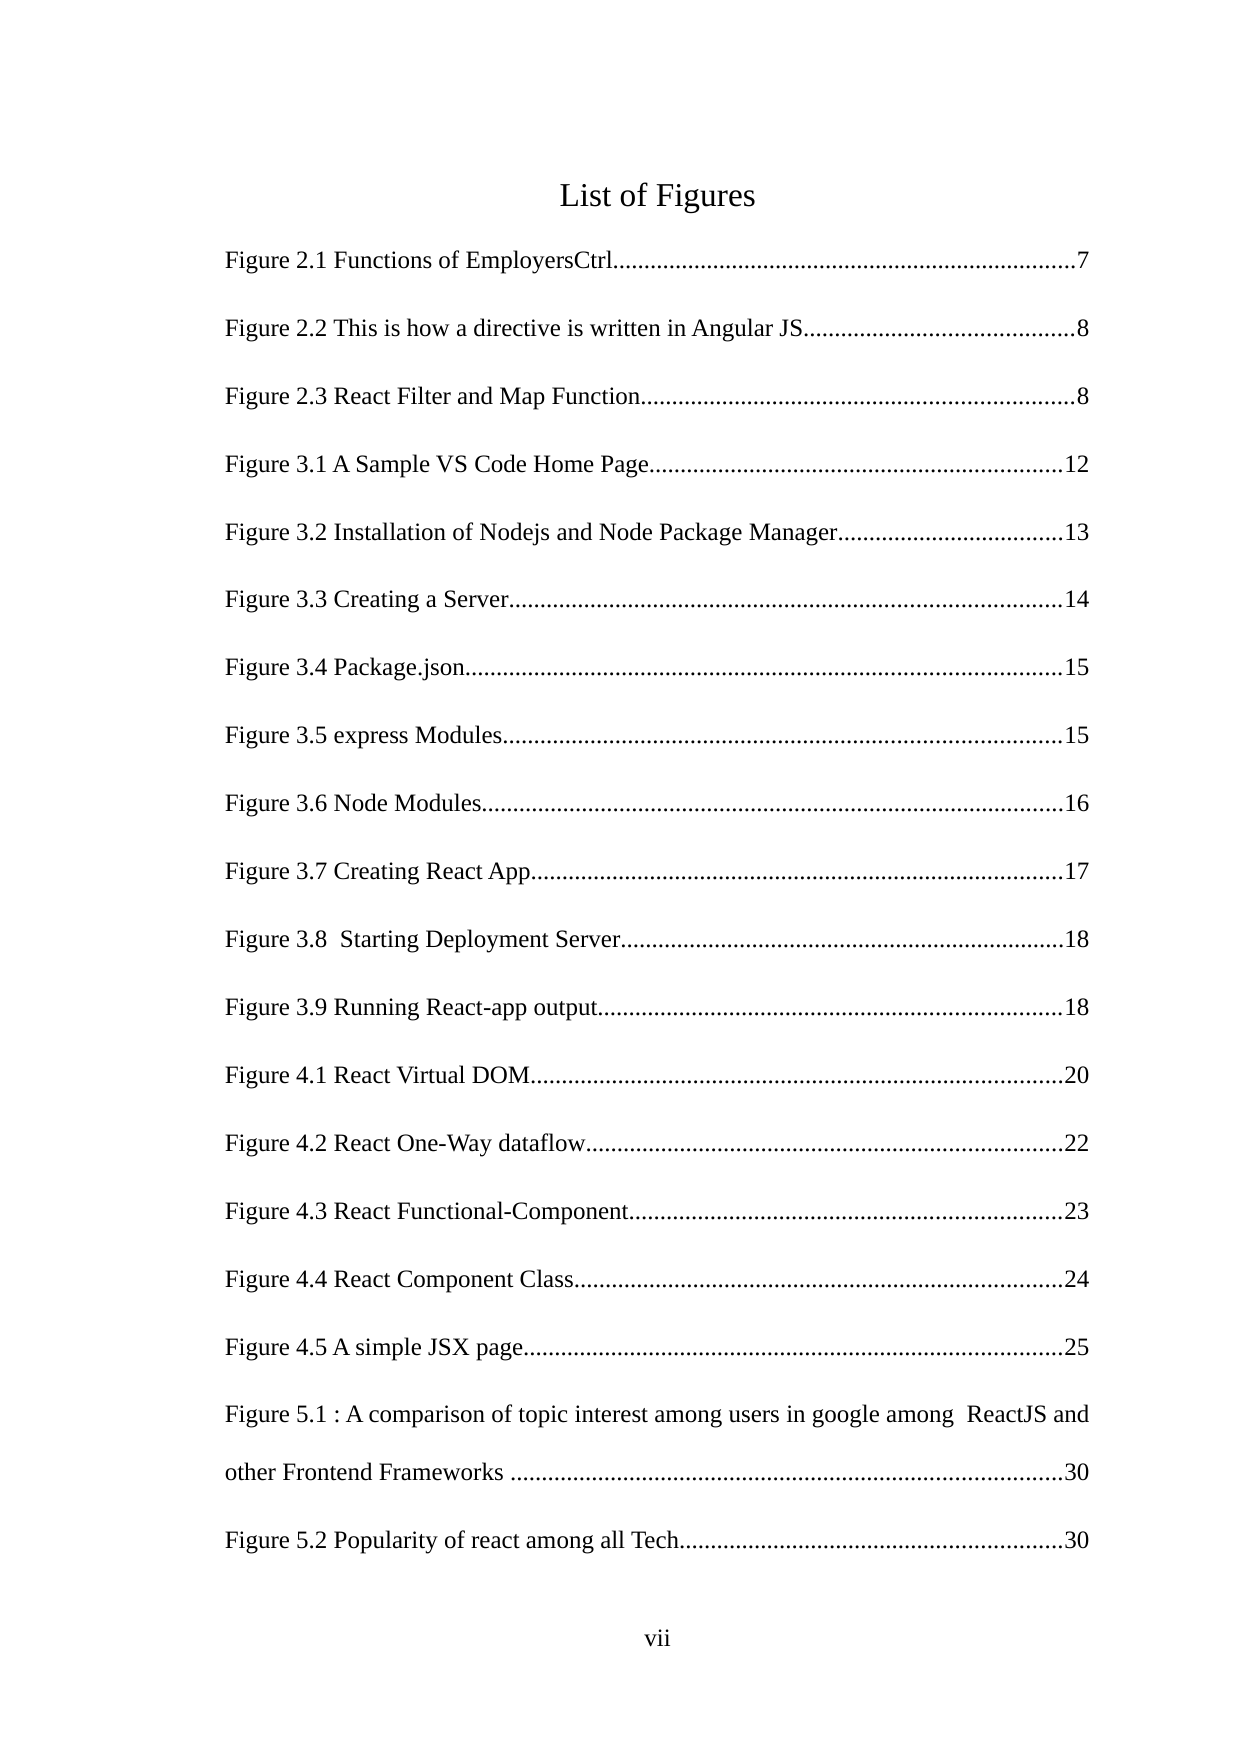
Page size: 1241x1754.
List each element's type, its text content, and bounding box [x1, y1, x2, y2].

text Figure 3.9 Running React-app output 18 [224, 992, 1090, 1021]
text Figure 2.2 This is how a directive is written in Angular JS 8 [224, 313, 1090, 342]
text Figure 5.2 Popularity of react among all Tech 30 [224, 1525, 1090, 1554]
text List of Figures [224, 175, 1090, 213]
text Figure 3.4 Package.json 15 [224, 652, 1090, 681]
text Figure 4.3 React Functional-Component 23 [224, 1196, 1090, 1224]
text Figure 5.1 : A comparison of topic interest among users in google among ReactJS and other Frontend Frameworks . 30 [224, 1399, 1090, 1486]
text Figure 3.1 A Sample VS Code Home Page 12 [224, 449, 1090, 477]
text Figure 2.1 Functions of EmployersCtrl 7 [224, 245, 1090, 274]
text Figure 3.6 Node Modules 16 [224, 788, 1090, 817]
text Figure 3.8 Starting Deployment Server 18 [224, 924, 1090, 953]
text Figure 4.2 React One-Way dataflow 22 [224, 1128, 1090, 1157]
text Figure 4.4 React Component Class 24 [224, 1264, 1090, 1292]
text Figure 4.1 React Virtual DOM 20 [224, 1060, 1090, 1089]
text Figure 3.2 Installation of Nodejs and Node Package Manager 13 [224, 517, 1090, 545]
text Figure 3.3 Creating a Server 14 [224, 584, 1090, 613]
text Figure 3.5 express Modules 15 [224, 720, 1090, 749]
text Figure 3.7 Creating React App 17 [224, 856, 1090, 885]
text Figure 4.5 A simple JSX page 25 [224, 1332, 1090, 1360]
text Figure 2.3 React Filter and Map Function 8 [224, 381, 1090, 409]
